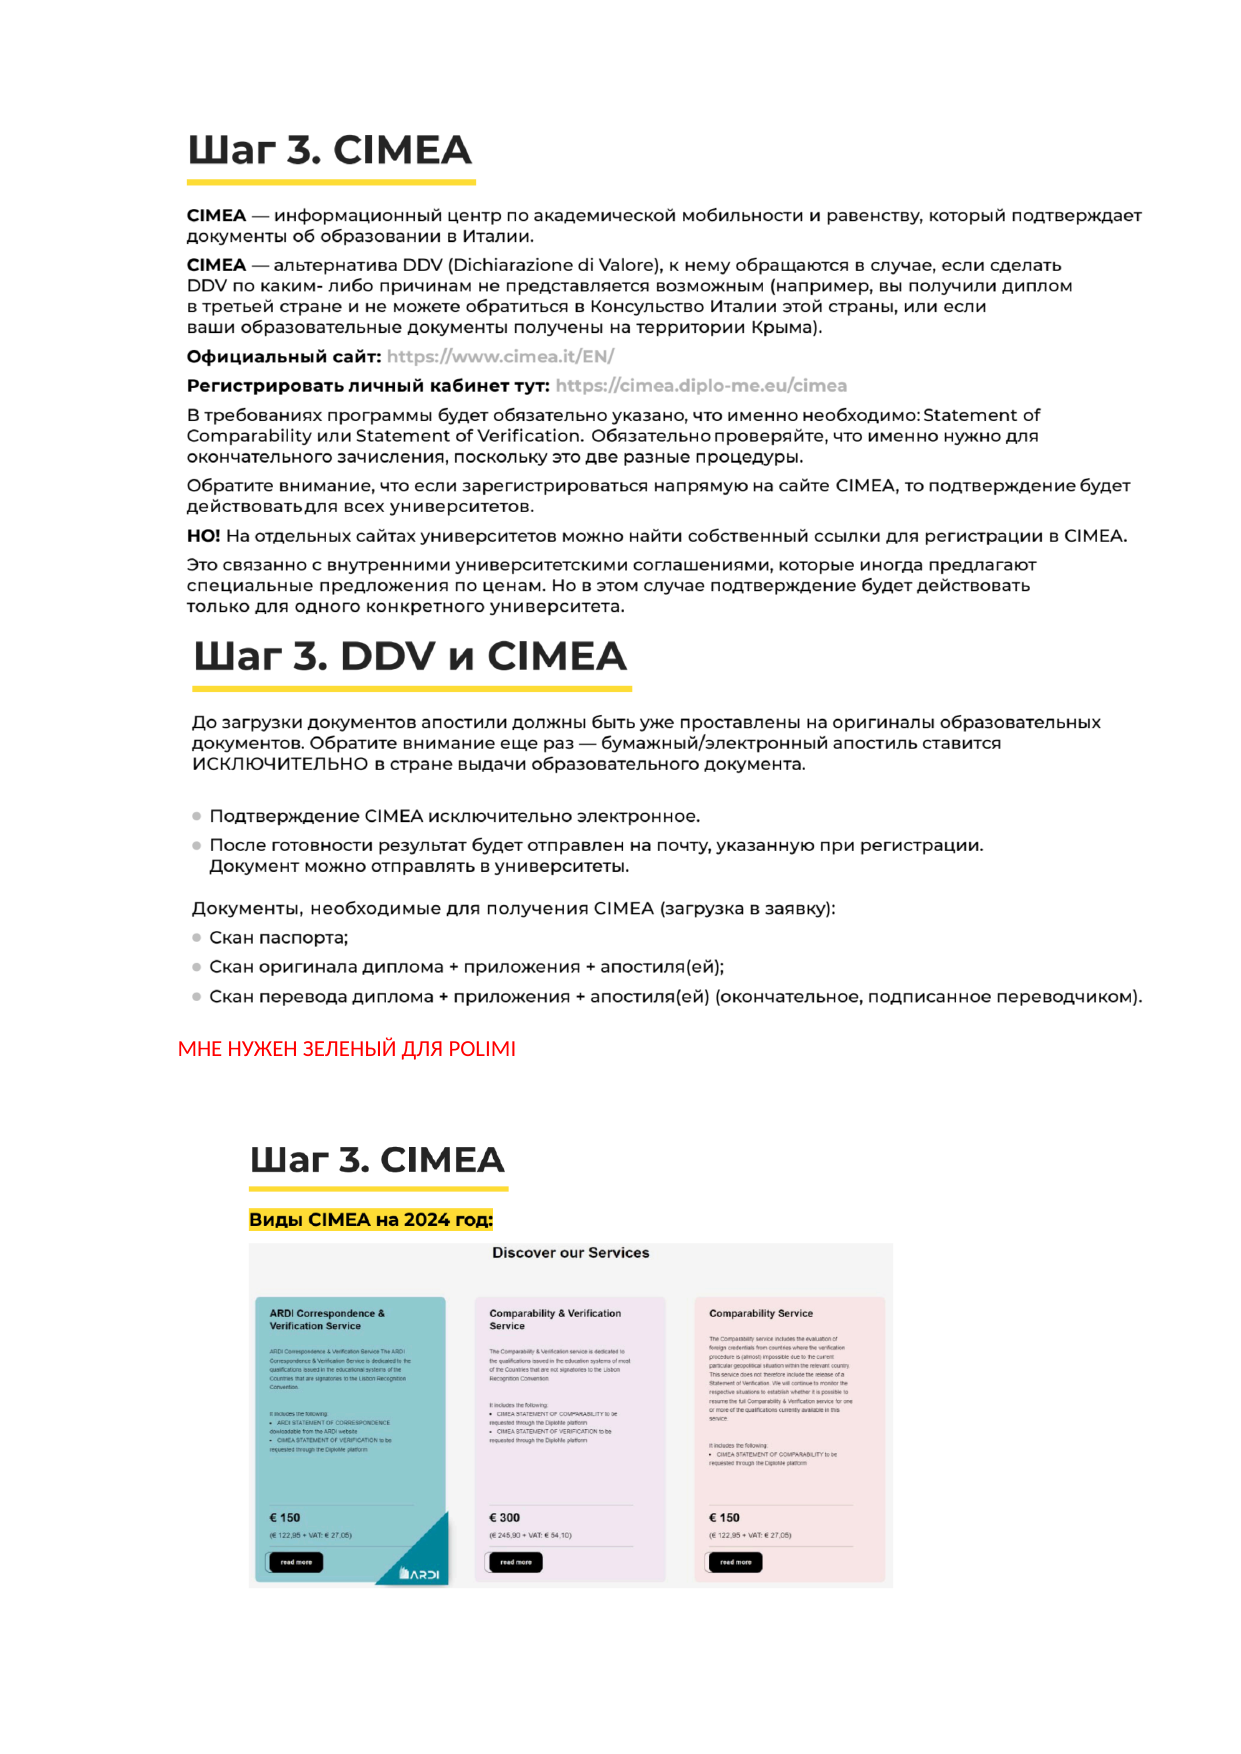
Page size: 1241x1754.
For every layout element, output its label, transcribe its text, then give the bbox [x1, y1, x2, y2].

picture [177, 1127, 1152, 1594]
picture [177, 118, 1152, 617]
text МНЕ НУЖЕН ЗЕЛЕНЫЙ ДЛЯ POLIMI [177, 1034, 1152, 1062]
picture [177, 635, 1152, 1015]
